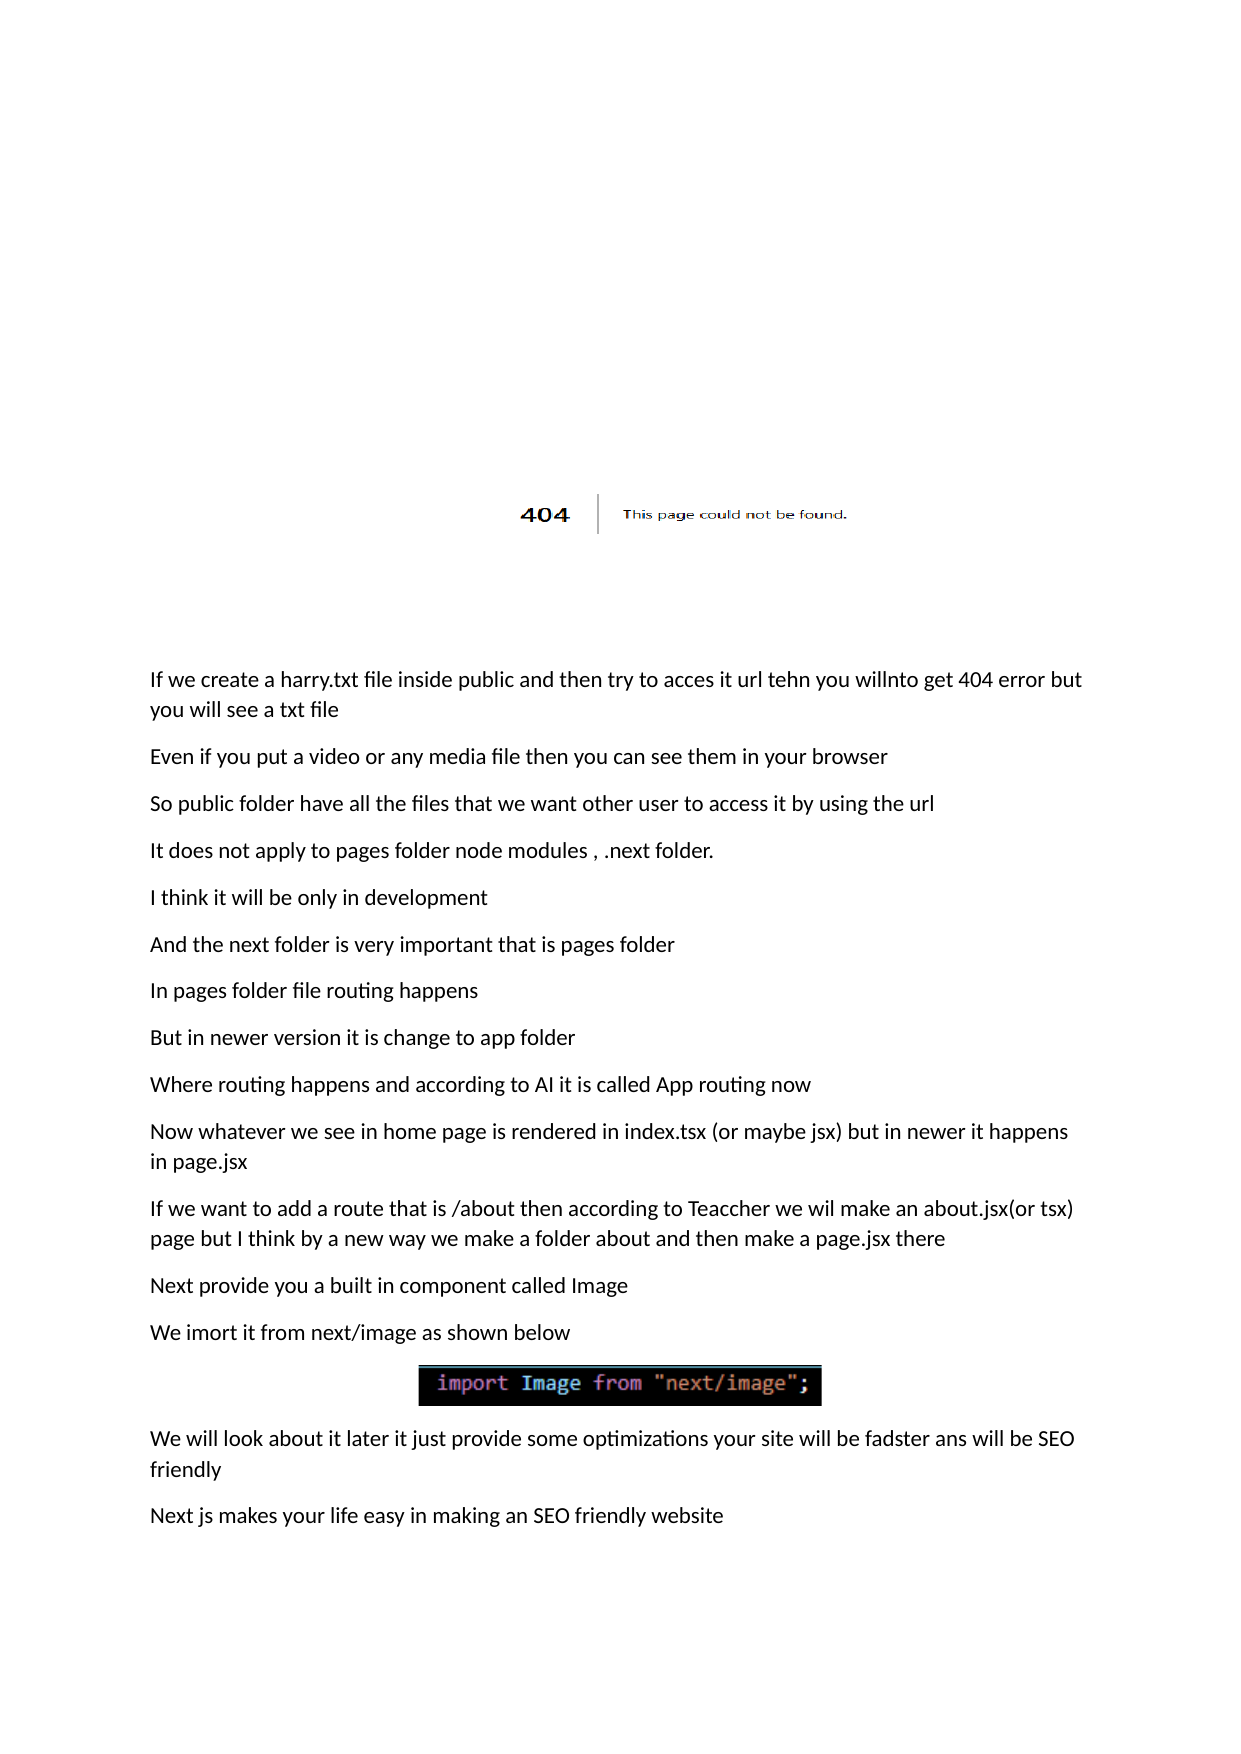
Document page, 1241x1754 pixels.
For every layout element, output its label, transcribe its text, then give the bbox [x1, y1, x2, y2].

text We imort it from next/image as shown below [150, 1318, 1090, 1346]
text We will look about it later it just provide some optimizations your site will be fadster ans will be SEO friendly [150, 1424, 1090, 1483]
text And the next folder is very important that is pages folder [150, 930, 1090, 958]
text Where routing happens and according to AI it is called App routing now [150, 1070, 1090, 1098]
text Next provide you a built in component called Image [150, 1271, 1090, 1299]
text Even if you put a video or any media file then you can see them in your browser [150, 742, 1090, 770]
text If we want to add a route that is /about then according to Teaccher we wil make an about.jsx(or tsx) page but I think by a new way we make a folder about and then make a page.jsx there [150, 1194, 1090, 1252]
picture [150, 150, 1133, 647]
picture [418, 1365, 822, 1406]
text In pages folder file routing happens [150, 977, 1090, 1004]
text Next js makes your life easy in making an SEO friendly website [150, 1502, 1090, 1530]
text It does not apply to pages folder node modules , .next folder. [150, 836, 1090, 864]
text Now whatever we see in home page is rendered in index.tsx (or maybe jsx) but in newer it happens in page.jsx [150, 1117, 1090, 1175]
text But in newer version it is change to app folder [150, 1023, 1090, 1051]
text So public folder have all the files that we want other user to access it by using the url [150, 789, 1090, 817]
text If we create a harry.txt file inside public and then try to acces it url tehn you willnto get 404 error but you will see a txt file [150, 665, 1090, 723]
text I think it will be only in development [150, 883, 1090, 911]
